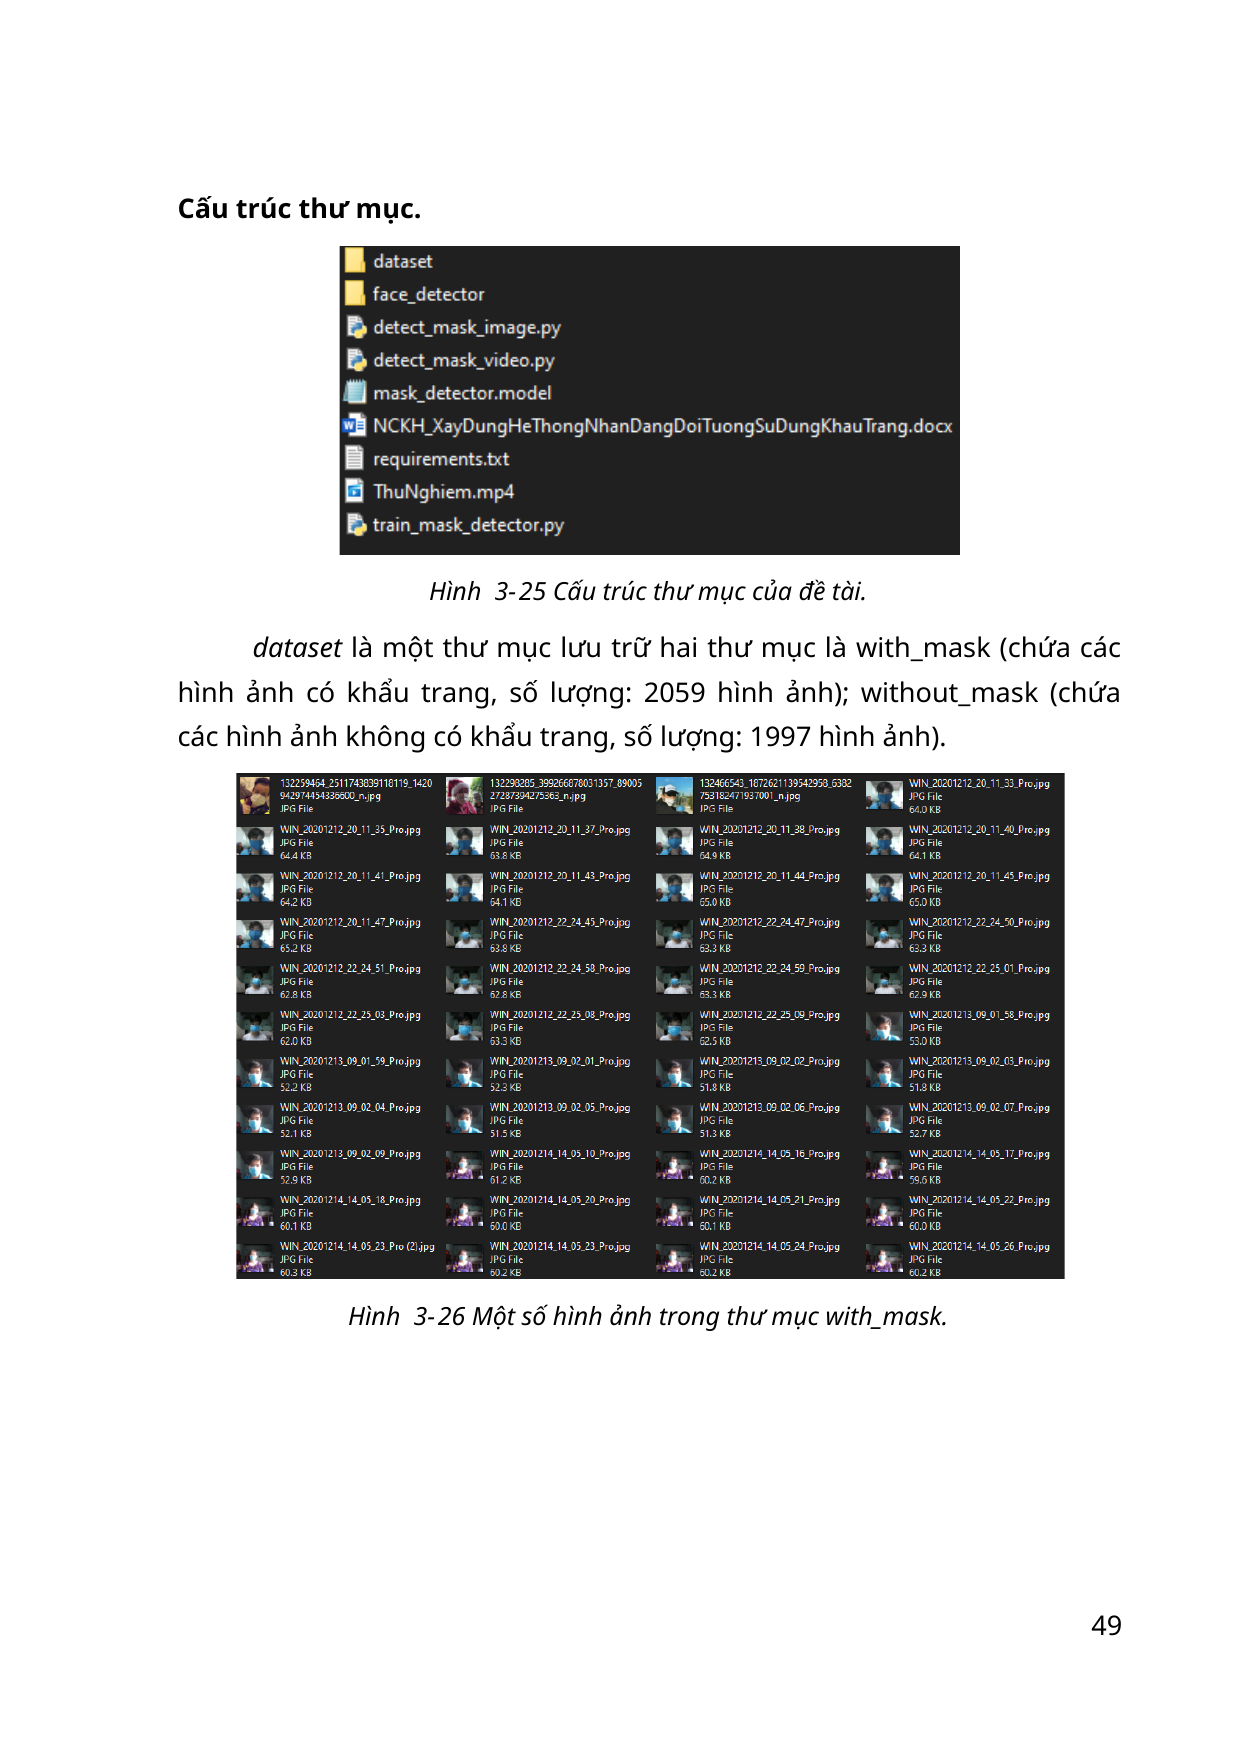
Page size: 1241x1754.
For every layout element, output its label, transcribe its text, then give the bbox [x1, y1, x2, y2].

text Cấu trúc thư mục. [177, 190, 1122, 227]
picture [339, 246, 960, 555]
text dataset là một thư mục lưu trữ hai thư mục là with_mask (chứa các hình ảnh có khẩu trang, số lượng: 2059 hình ảnh); without_mask (chứa các hình ảnh không có khẩu trang, số lượng: 1997 hình ảnh). [177, 629, 1122, 754]
text Hình - Cấu trúc thư mục của đề tài. [177, 574, 1122, 608]
picture [236, 773, 1065, 1279]
text Hình - Một số hình ảnh trong thư mục with_mask. [177, 1298, 1122, 1332]
